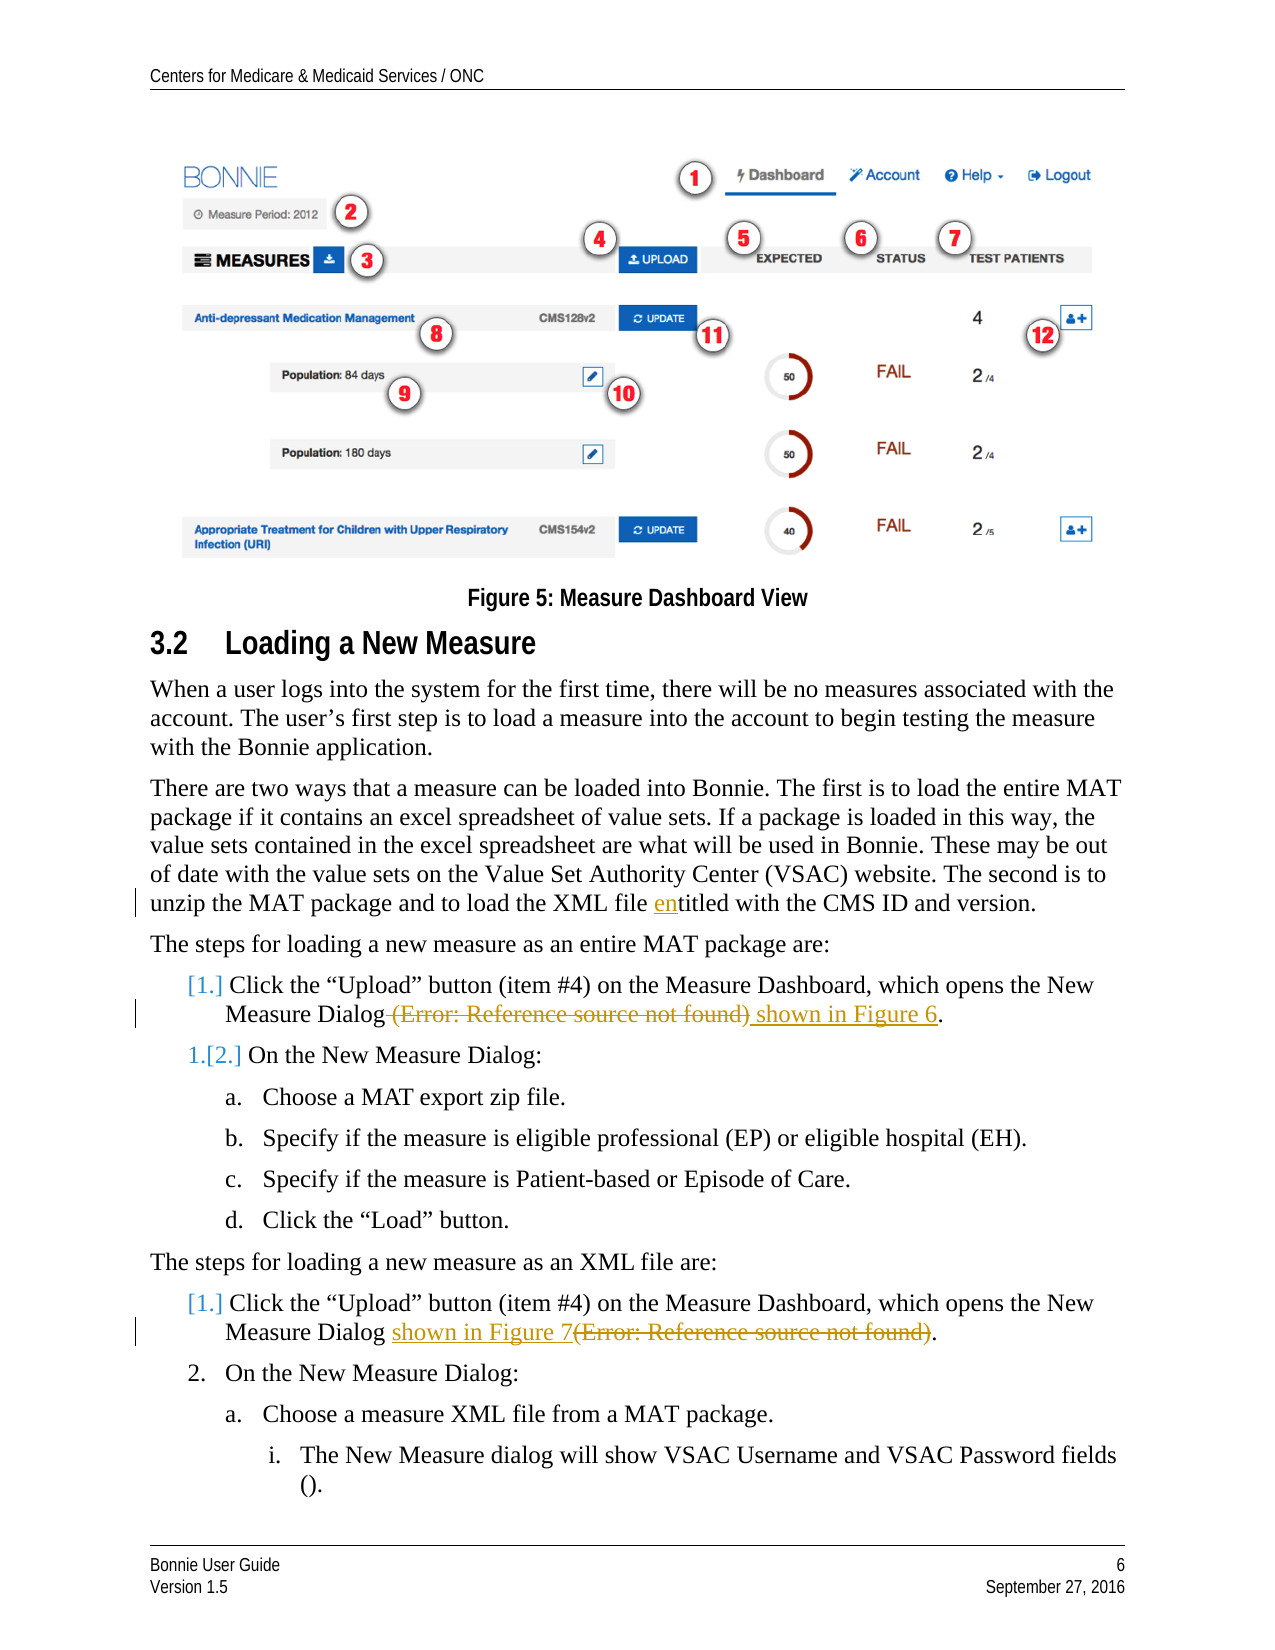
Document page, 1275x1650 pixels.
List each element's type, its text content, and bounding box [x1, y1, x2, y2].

list Click the “Upload” button (item #4) on the Measure Dashboard, which opens the New Measure Dialog. [187, 971, 1125, 1028]
text There are two ways that a measure can be loaded into Bonnie. The first is to load the entire MAT package if it contains an excel spreadsheet of value sets. If a package is loaded in this way, the value sets contained in the excel spreadsheet are what will be used in Bonnie. These may be out of date with the value sets on the Value Set Authority Center (VSAC) website. The second is to unzip the MAT package and to load the XML file titled with the CMS ID and version. [150, 773, 1125, 917]
subtitle Loading a New Measure [150, 624, 1125, 662]
list Choose a MAT export zip file. [225, 1082, 1125, 1111]
list On the New Measure Dialog: [187, 1358, 1125, 1387]
list The steps for loading a new measure as an XML file are: [150, 1247, 1125, 1276]
text The steps for loading a new measure as an entire MAT package are: [150, 929, 1125, 958]
list Click the “Upload” button (item #4) on the Measure Dashboard, which opens the New Measure Dialog . [187, 1288, 1125, 1346]
list On the New Measure Dialog: [187, 1041, 1125, 1069]
list The New Measure dialog will show VSAC Username and VSAC Password fields (). [281, 1441, 1125, 1498]
text When a user logs into the system for the first time, there will be no measures associated with the account. The user’s first step is to load a measure into the account to begin testing the measure with the Bonnie application. [150, 674, 1125, 761]
list Specify if the measure is eligible professional (EP) or eligible hospital (EH). [225, 1123, 1125, 1152]
list Specify if the measure is Patient-based or Episode of Care. [225, 1164, 1125, 1193]
picture [165, 150, 1111, 570]
list Click the “Load” button. [225, 1206, 1125, 1234]
list Choose a measure XML file from a MAT package. [225, 1399, 1125, 1428]
